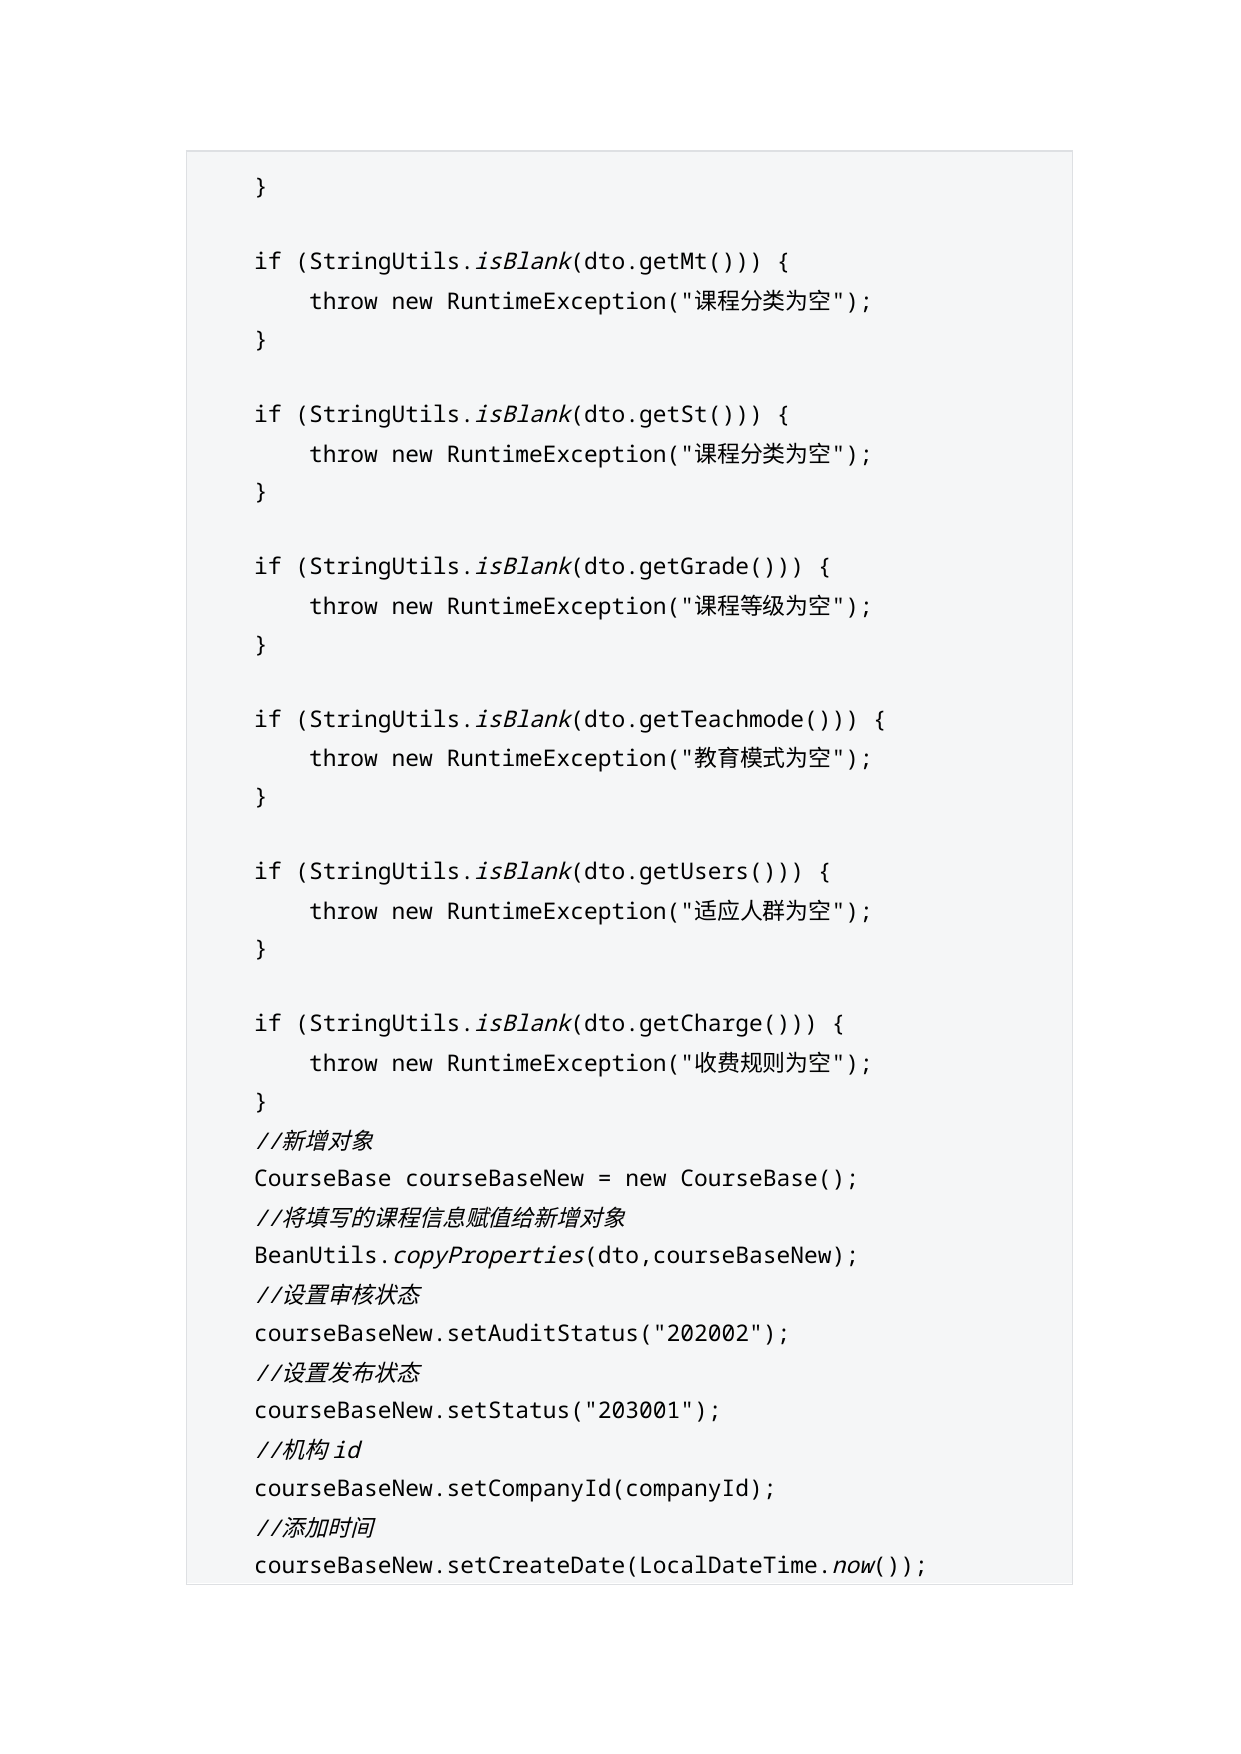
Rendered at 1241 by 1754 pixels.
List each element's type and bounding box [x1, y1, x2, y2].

table_header [187, 152, 1072, 1583]
